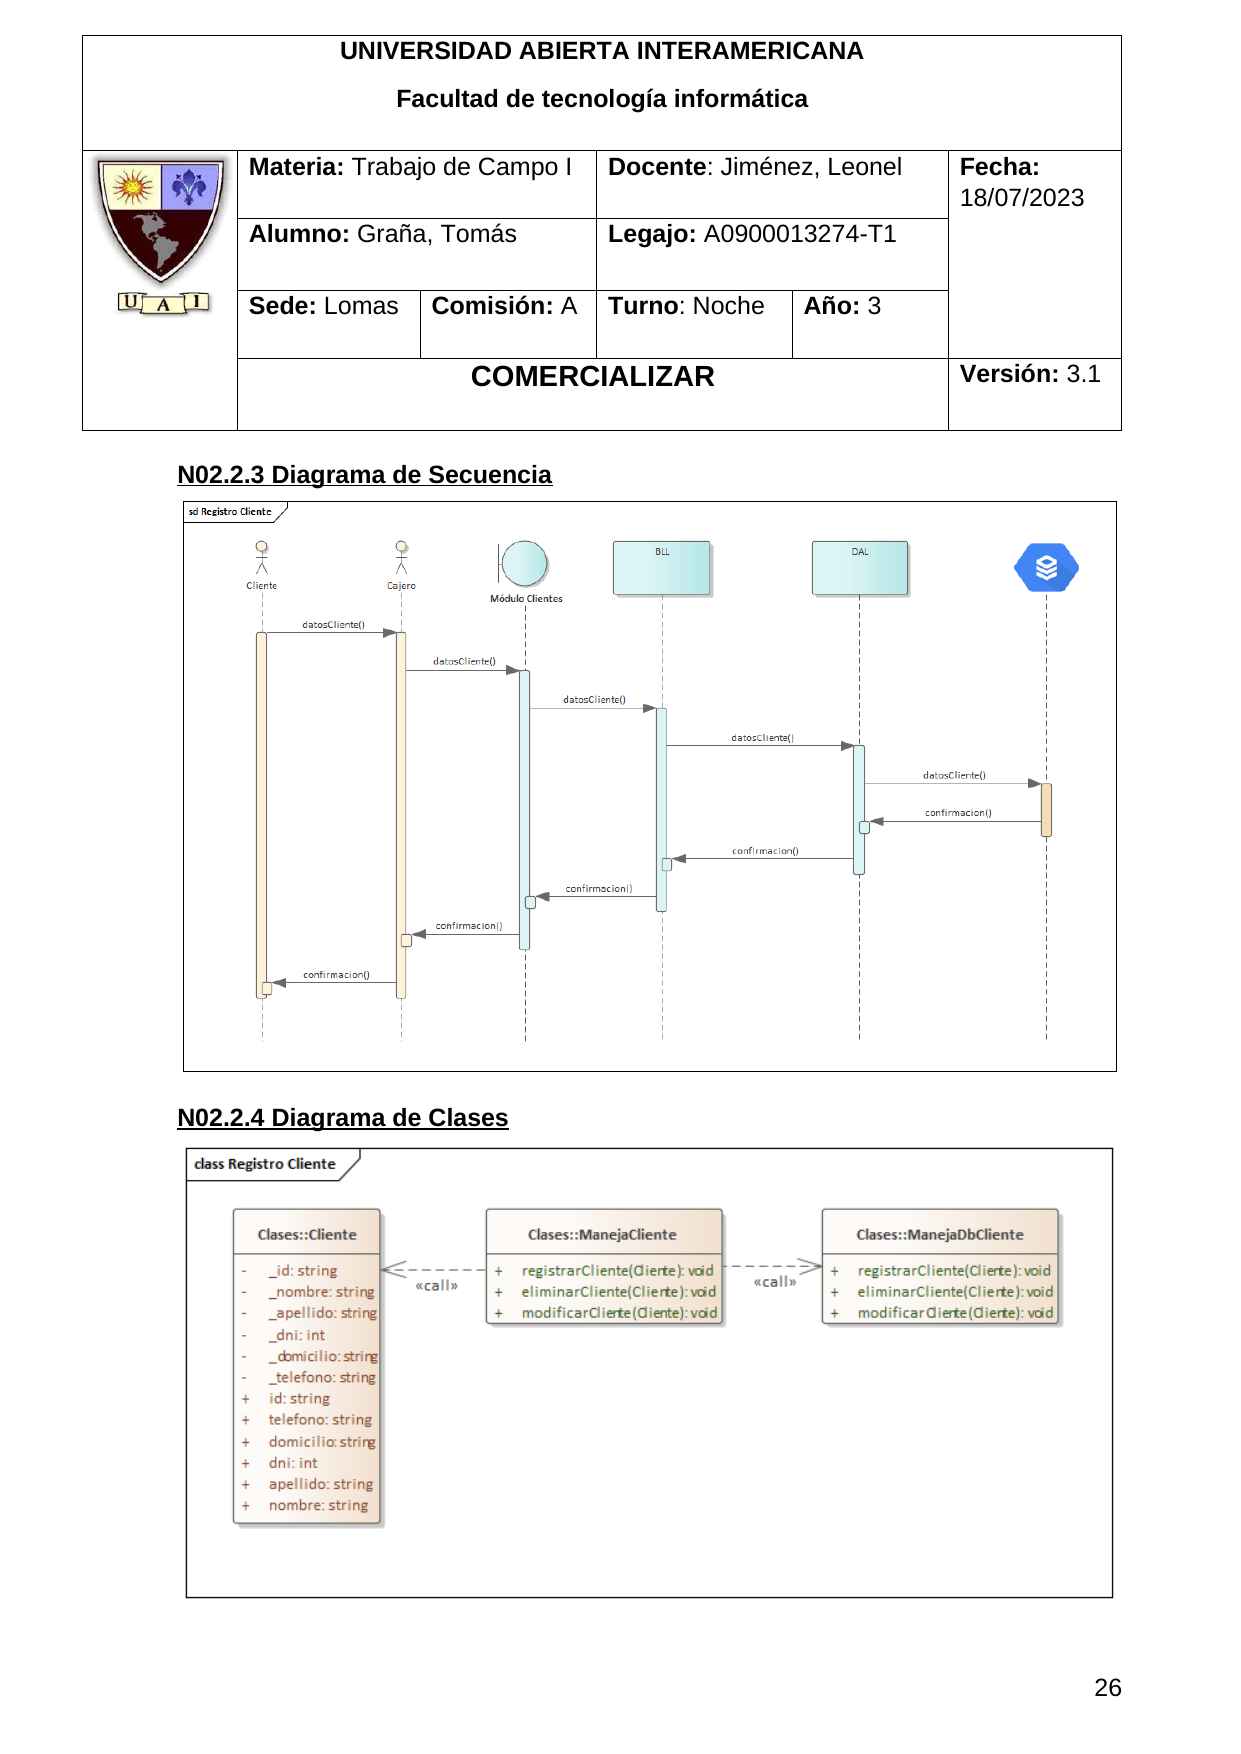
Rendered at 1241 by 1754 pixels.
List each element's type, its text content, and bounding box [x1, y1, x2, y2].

picture [87, 151, 234, 320]
subtitle N02.2.4 Diagrama de Clases [177, 1103, 1122, 1132]
subtitle N02.2.3 Diagrama de Secuencia [177, 460, 1122, 488]
picture [177, 1138, 1122, 1607]
picture [177, 495, 1122, 1077]
